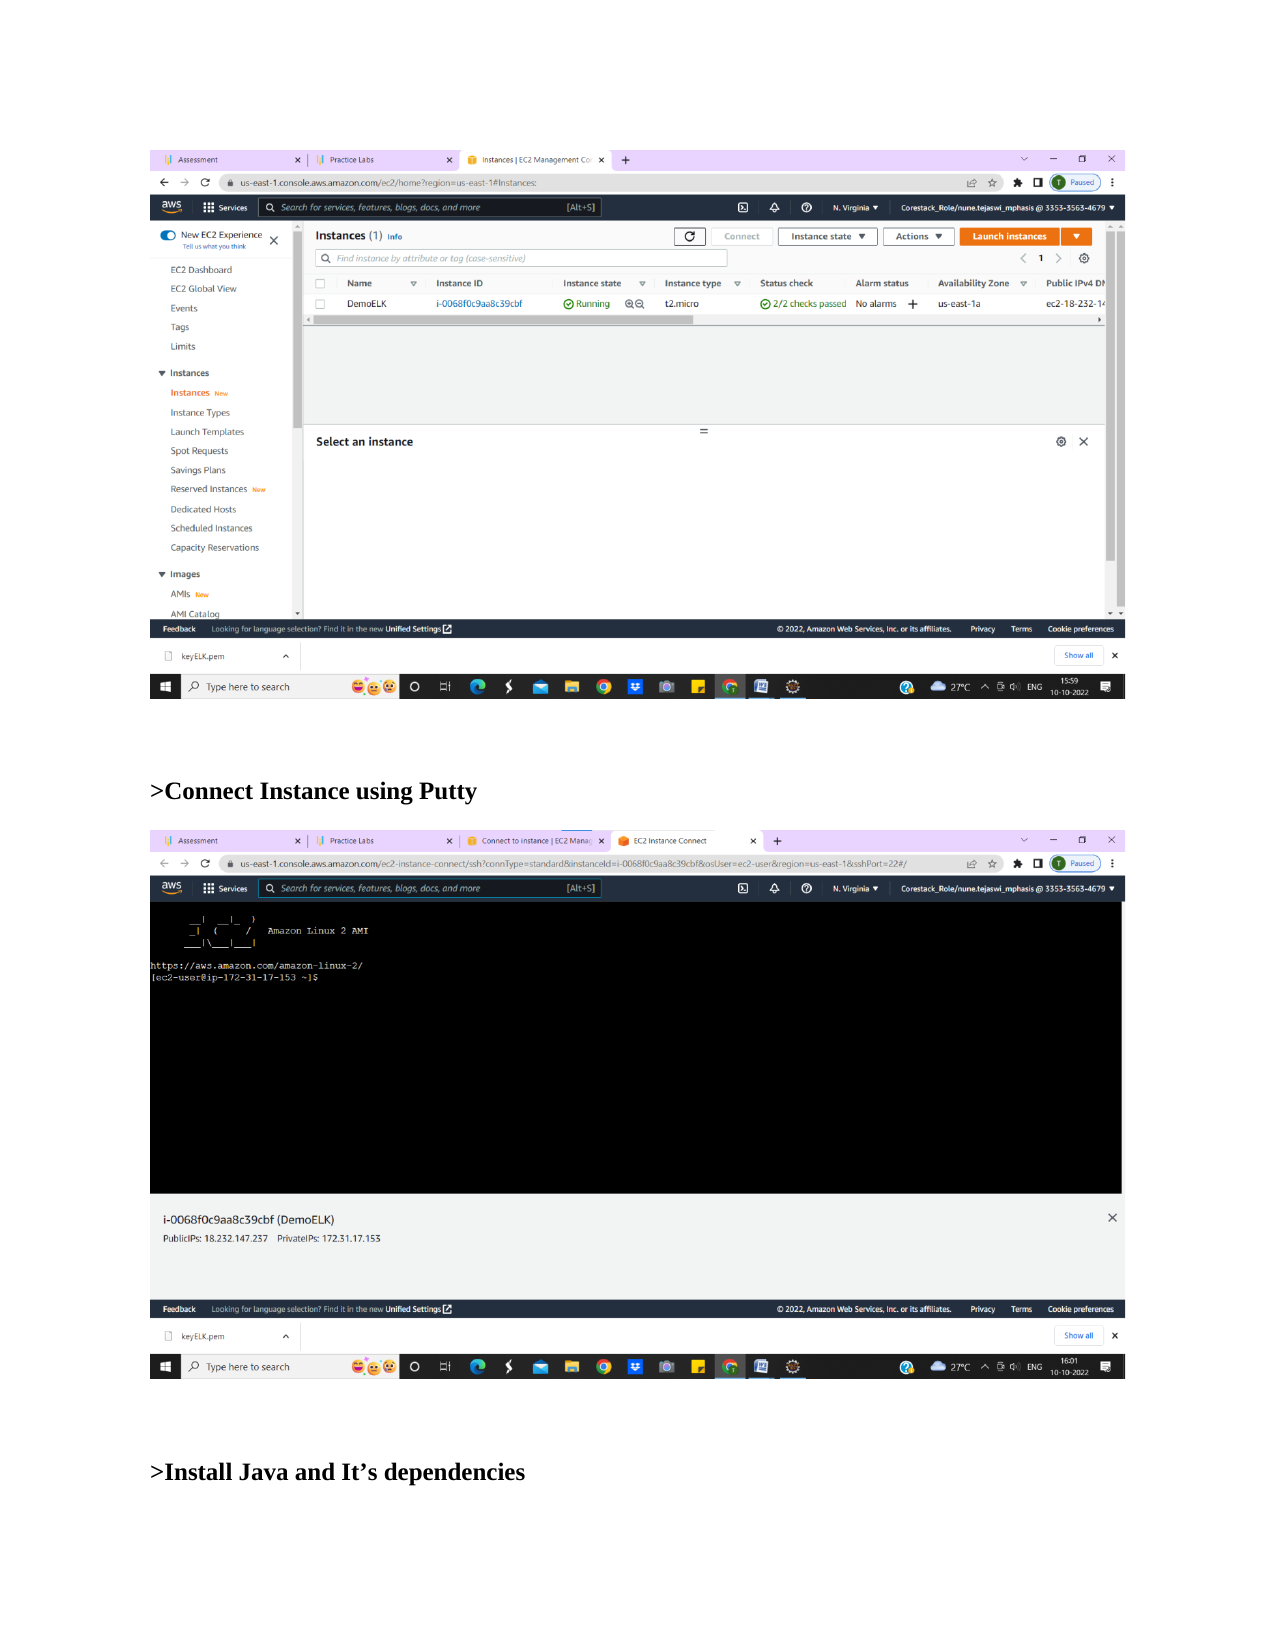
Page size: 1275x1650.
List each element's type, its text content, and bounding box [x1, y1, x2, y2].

picture [150, 150, 1125, 699]
text >Install Java and It’s dependencies [150, 1457, 1125, 1486]
picture [150, 830, 1125, 1379]
text >Connect Instance using Putty [150, 776, 1125, 805]
